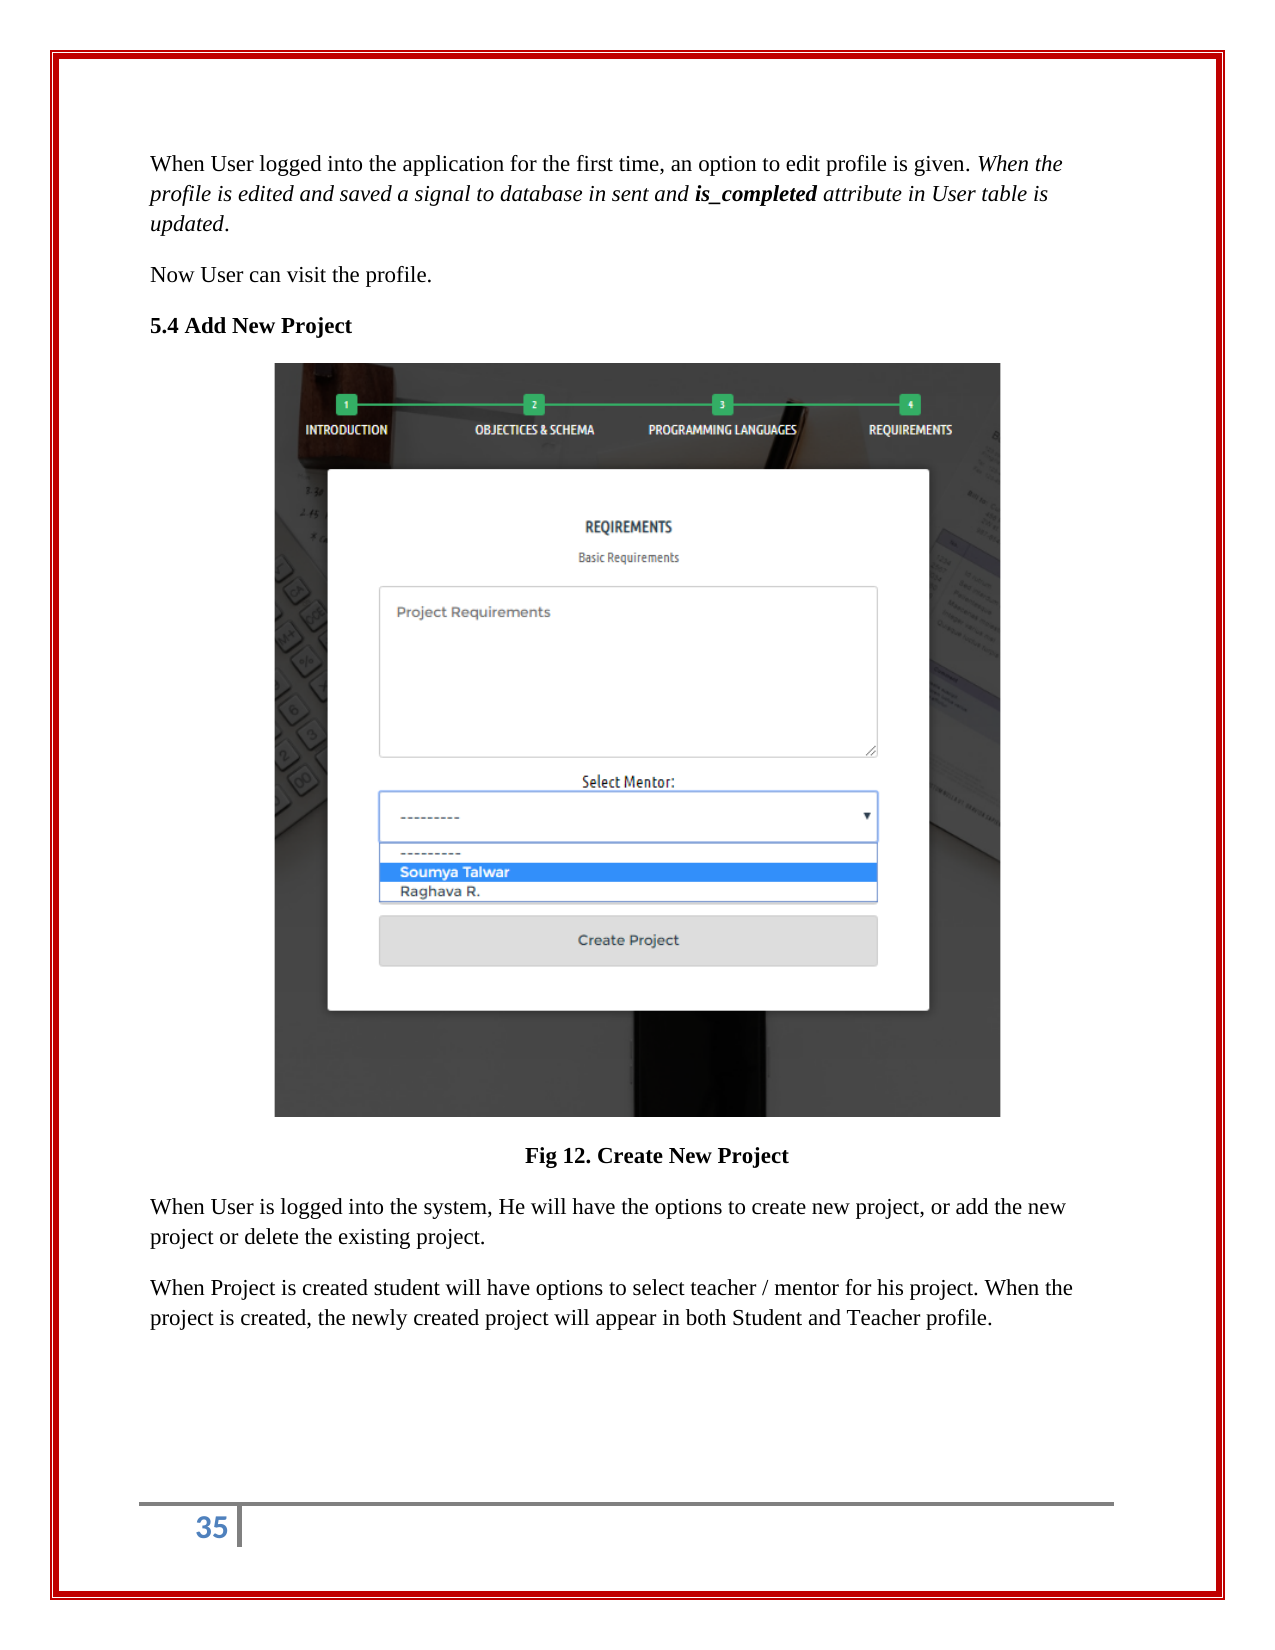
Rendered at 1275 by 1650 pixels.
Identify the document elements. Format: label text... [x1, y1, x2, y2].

text When User logged into the application for the first time, an option to edit profile is given. When the profile is edited and saved a signal to database in sent and is_completed attribute in User table is updated. [150, 150, 1125, 237]
picture [274, 363, 1001, 1117]
text Fig 12. Create New Project [450, 1142, 1125, 1168]
text Now User can visit the profile. [150, 261, 1125, 288]
text 5.4 Add New Project [150, 312, 1125, 339]
text When Project is created student will have options to select teacher / mentor for his project. When the project is created, the newly created project will appear in both Student and Teacher profile. [150, 1274, 1125, 1331]
text When User is logged into the system, He will have the options to create new project, or add the new project or delete the existing project. [150, 1193, 1125, 1249]
